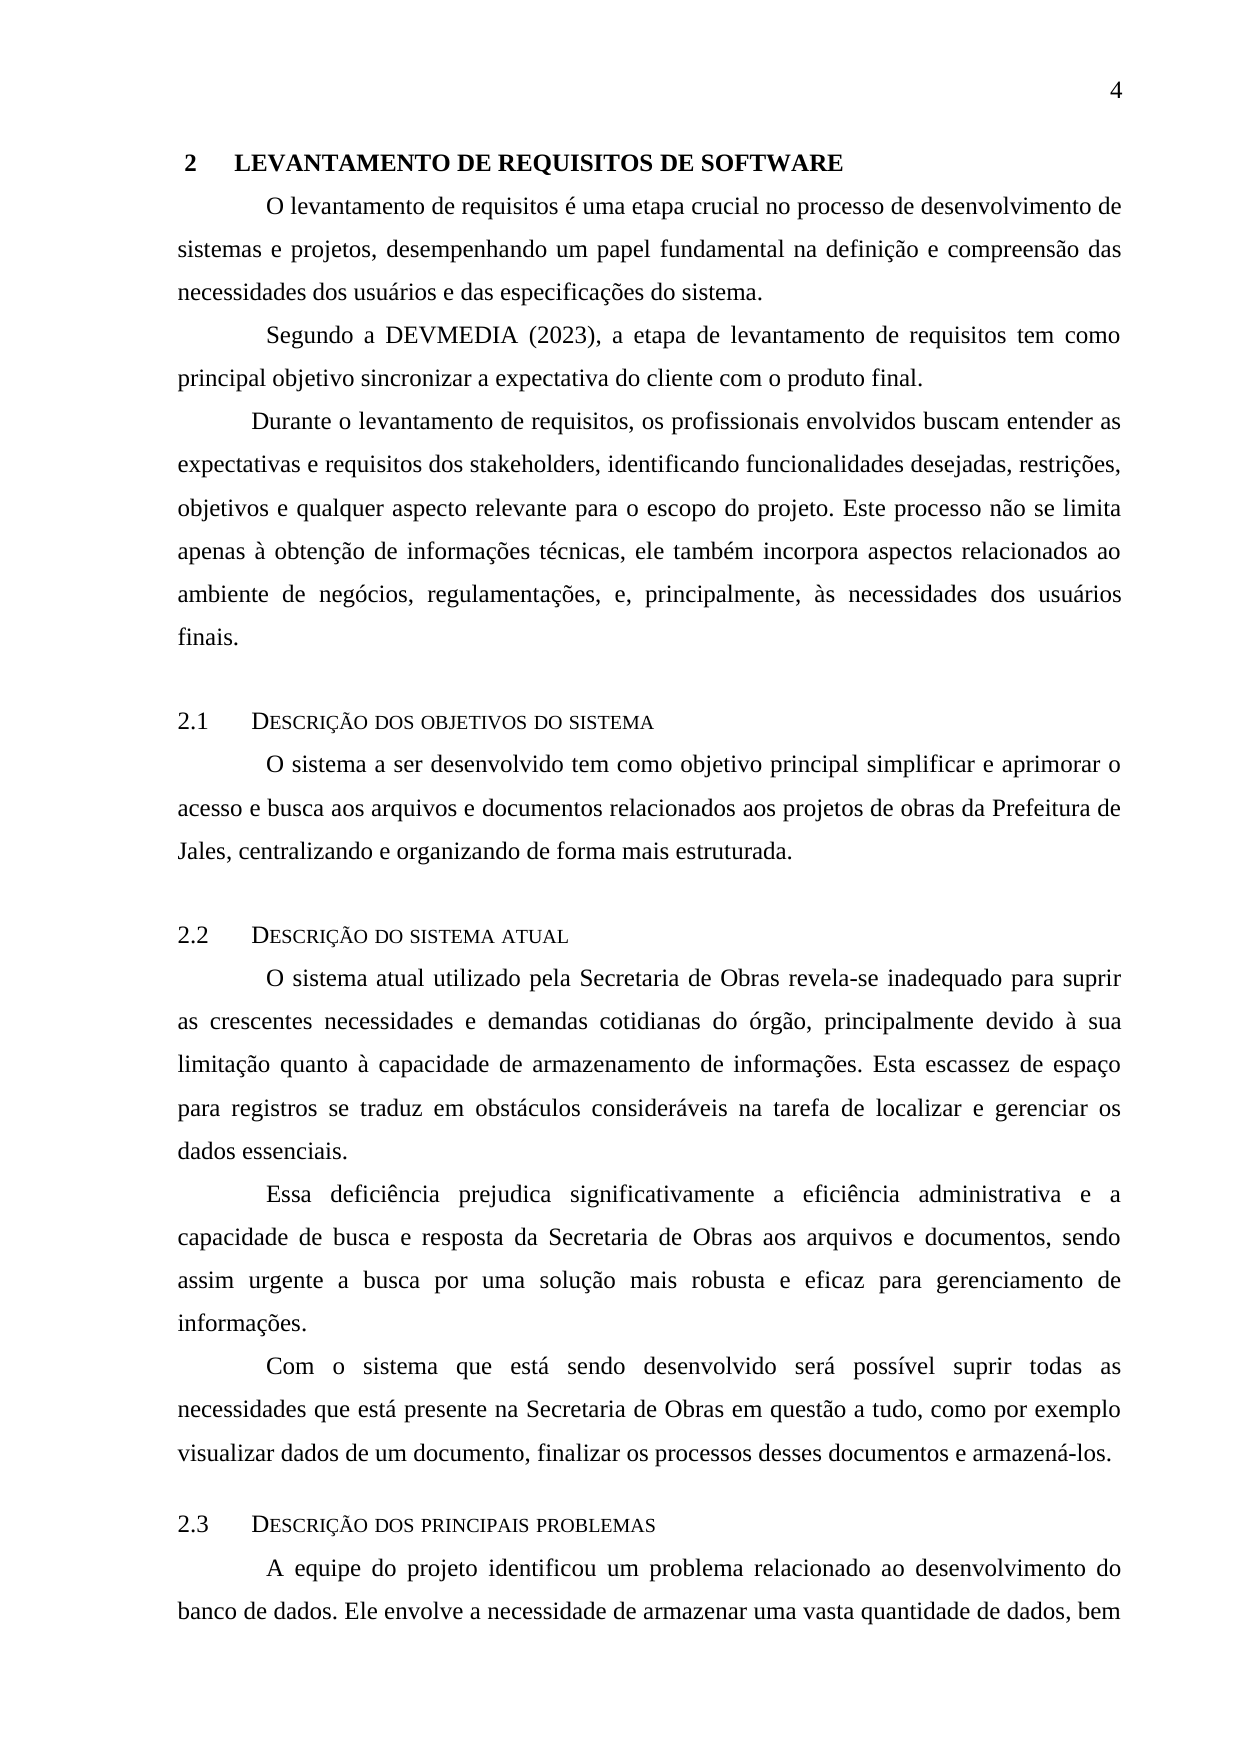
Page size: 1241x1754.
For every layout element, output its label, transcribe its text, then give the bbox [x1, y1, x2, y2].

text Segundo a DEVMEDIA (2023), a etapa de levantamento de requisitos tem como principal objetivo sincronizar a expectativa do cliente com o produto final. [177, 320, 1122, 392]
text Com o sistema que está sendo desenvolvido será possível suprir todas as necessidades que está presente na Secretaria de Obras em questão a tudo, como por exemplo visualizar dados de um documento, finalizar os processos desses documentos e armazená-los. [177, 1351, 1122, 1466]
text Durante o levantamento de requisitos, os profissionais envolvidos buscam entender as expectativas e requisitos dos stakeholders, identificando funcionalidades desejadas, restrições, objetivos e qualquer aspecto relevante para o escopo do projeto. Este processo não se limita apenas à obtenção de informações técnicas, ele também incorpora aspectos relacionados ao ambiente de negócios, regulamentações, e, principalmente, às necessidades dos usuários finais. [177, 406, 1122, 651]
subtitle Descrição dos objetivos do sistema [177, 706, 1122, 735]
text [177, 1553, 1122, 1624]
text O levantamento de requisitos é uma etapa crucial no processo de desenvolvimento de sistemas e projetos, desempenhando um papel fundamental na definição e compreensão das necessidades dos usuários e das especificações do sistema. [177, 191, 1122, 306]
subtitle LEVANTAMENTO DE REQUISITOS DE SOFTWARE [184, 148, 1122, 176]
text Essa deficiência prejudica significativamente a eficiência administrativa e a capacidade de busca e resposta da Secretaria de Obras aos arquivos e documentos, sendo assim urgente a busca por uma solução mais robusta e eficaz para gerenciamento de informações. [177, 1179, 1122, 1337]
text O sistema a ser desenvolvido tem como objetivo principal simplificar e aprimorar o acesso e busca aos arquivos e documentos relacionados aos projetos de obras da Prefeitura de Jales, centralizando e organizando de forma mais estruturada. [177, 749, 1122, 864]
subtitle Descrição do sistema atual [177, 920, 1122, 949]
text O sistema atual utilizado pela Secretaria de Obras revela-se inadequado para suprir as crescentes necessidades e demandas cotidianas do órgão, principalmente devido à sua limitação quanto à capacidade de armazenamento de informações. Esta escassez de espaço para registros se traduz em obstáculos consideráveis na tarefa de localizar e gerenciar os dados essenciais. [177, 963, 1122, 1164]
subtitle Descrição dos principais problemas [177, 1509, 1122, 1538]
